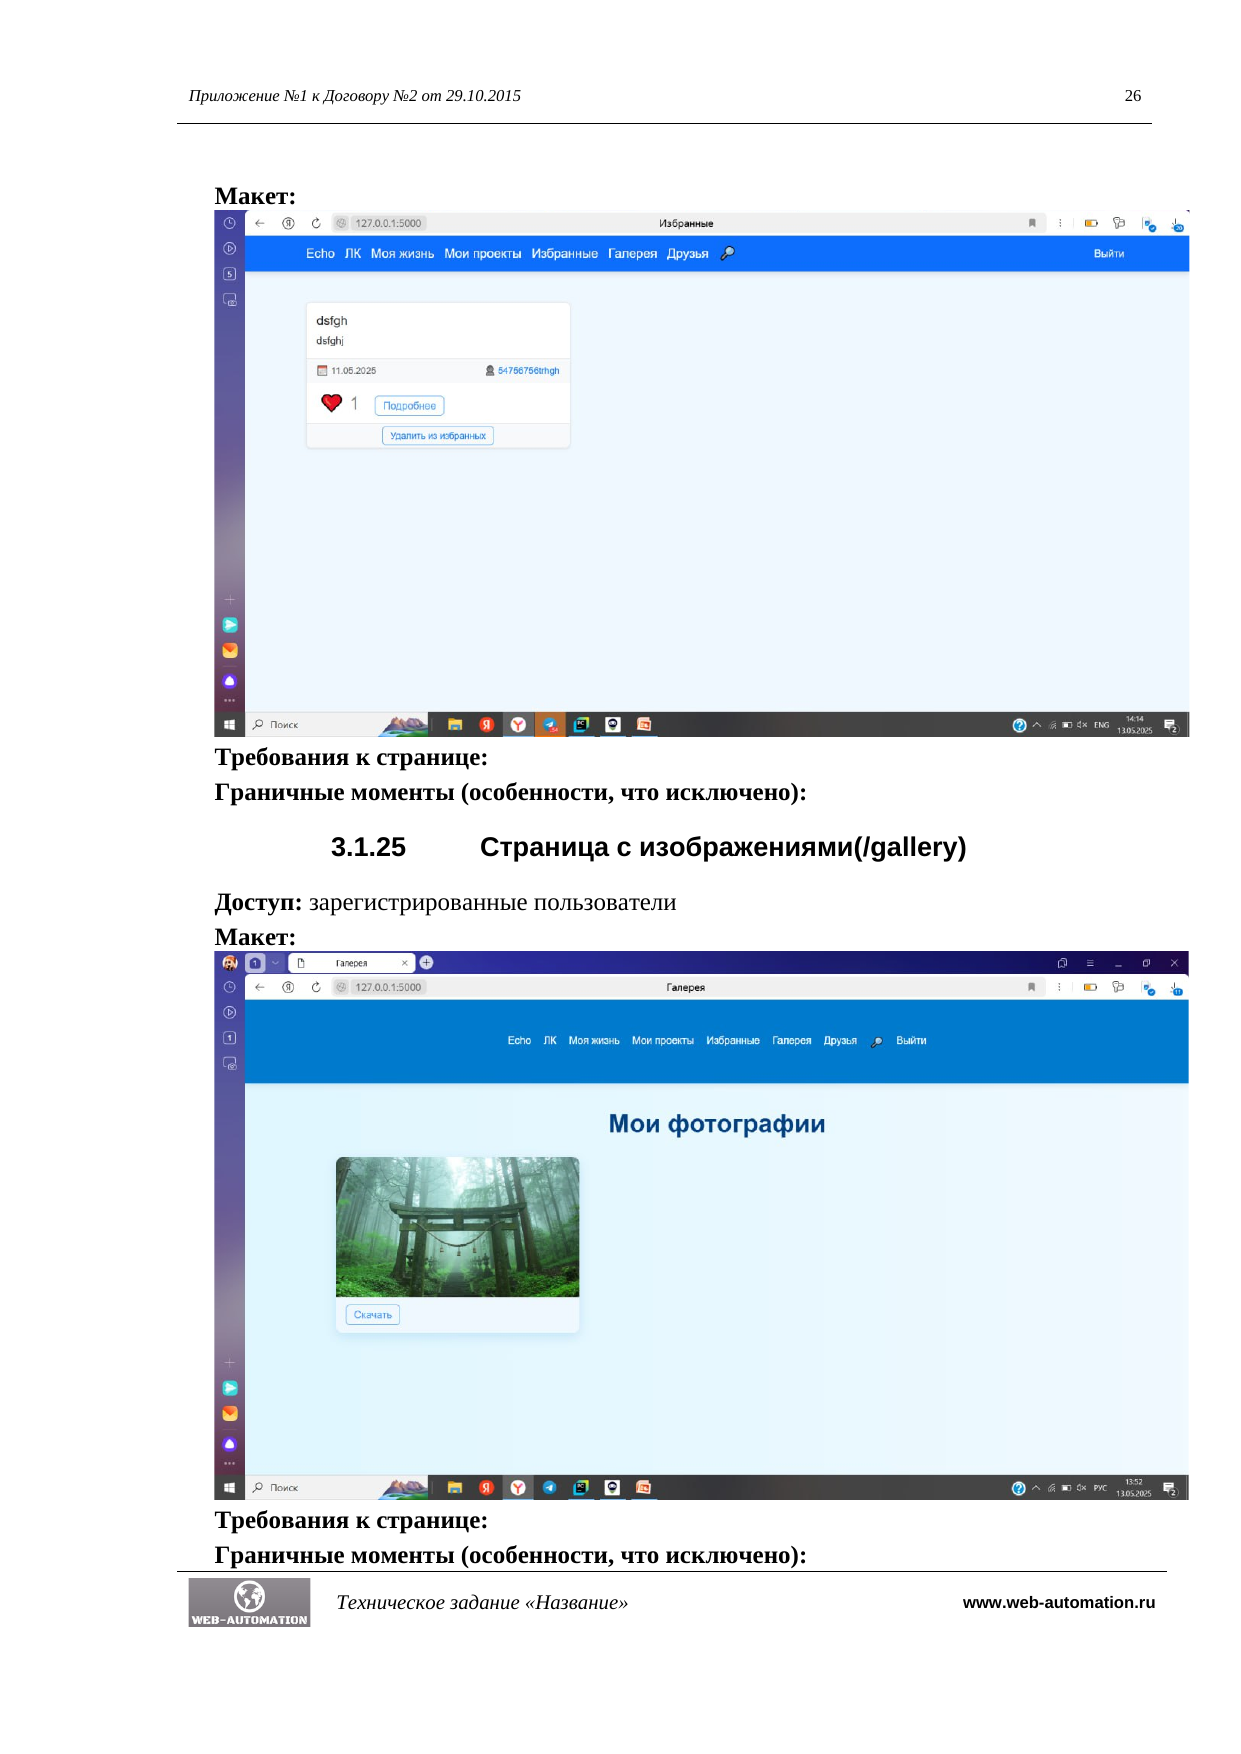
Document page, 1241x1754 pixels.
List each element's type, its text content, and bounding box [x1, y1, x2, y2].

picture [188, 1578, 311, 1627]
picture [214, 210, 1190, 737]
text Требования к странице: [214, 1506, 1152, 1534]
text Макет: [214, 181, 1152, 210]
text Доступ: зарегистрированные пользователи [214, 887, 1152, 916]
text Макет: [214, 922, 1152, 951]
text Граничные моменты (особенности, что исключено): [214, 777, 1152, 806]
subtitle Страница с изображениями(/gallery) [289, 831, 1152, 862]
text Требования к странице: [214, 742, 1152, 771]
picture [214, 951, 1189, 1500]
text Граничные моменты (особенности, что исключено): [214, 1541, 1152, 1569]
